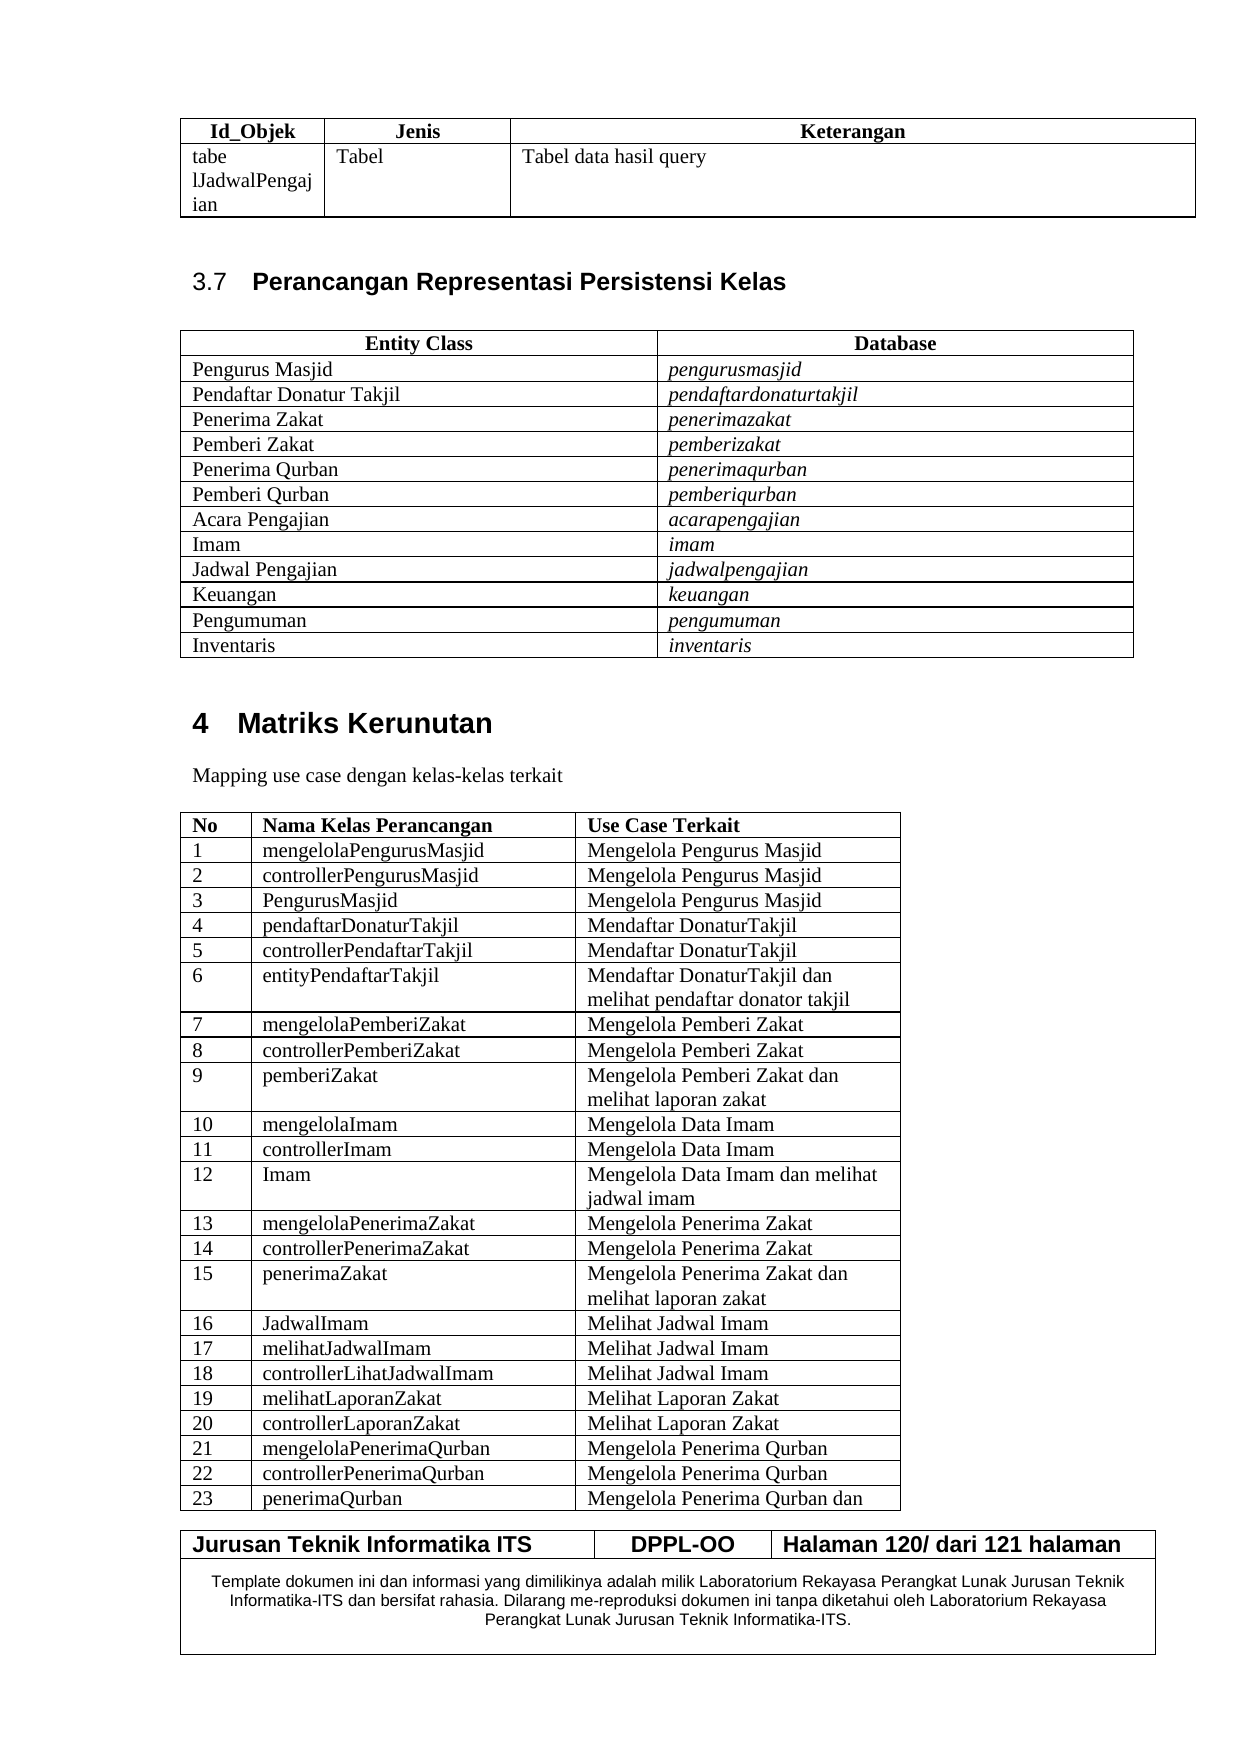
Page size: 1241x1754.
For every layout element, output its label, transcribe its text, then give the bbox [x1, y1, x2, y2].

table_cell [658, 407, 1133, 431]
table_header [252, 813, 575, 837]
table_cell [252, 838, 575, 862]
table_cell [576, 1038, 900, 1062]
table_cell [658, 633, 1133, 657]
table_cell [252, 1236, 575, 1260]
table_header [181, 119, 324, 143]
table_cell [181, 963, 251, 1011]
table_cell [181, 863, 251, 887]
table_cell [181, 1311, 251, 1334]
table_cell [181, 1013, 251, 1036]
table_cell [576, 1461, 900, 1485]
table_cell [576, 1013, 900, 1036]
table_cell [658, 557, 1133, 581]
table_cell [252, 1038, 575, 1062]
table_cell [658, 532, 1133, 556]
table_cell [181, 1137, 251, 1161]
text Mapping use case dengan kelas-kelas terkait [192, 763, 1122, 787]
subtitle Perancangan Representasi Persistensi Kelas [192, 267, 1122, 295]
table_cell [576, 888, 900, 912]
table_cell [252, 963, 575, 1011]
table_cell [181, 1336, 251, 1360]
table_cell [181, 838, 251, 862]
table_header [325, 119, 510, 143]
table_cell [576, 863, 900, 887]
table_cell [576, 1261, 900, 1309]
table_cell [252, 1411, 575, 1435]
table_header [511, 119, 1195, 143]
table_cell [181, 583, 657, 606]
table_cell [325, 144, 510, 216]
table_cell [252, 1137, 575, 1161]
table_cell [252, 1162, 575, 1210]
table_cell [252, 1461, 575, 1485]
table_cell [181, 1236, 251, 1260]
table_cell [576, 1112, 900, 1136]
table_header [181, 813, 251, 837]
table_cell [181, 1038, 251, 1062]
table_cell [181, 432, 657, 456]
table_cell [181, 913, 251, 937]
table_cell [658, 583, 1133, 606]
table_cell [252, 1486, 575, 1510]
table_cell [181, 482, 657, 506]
subtitle Matriks Kerunutan [192, 706, 1122, 739]
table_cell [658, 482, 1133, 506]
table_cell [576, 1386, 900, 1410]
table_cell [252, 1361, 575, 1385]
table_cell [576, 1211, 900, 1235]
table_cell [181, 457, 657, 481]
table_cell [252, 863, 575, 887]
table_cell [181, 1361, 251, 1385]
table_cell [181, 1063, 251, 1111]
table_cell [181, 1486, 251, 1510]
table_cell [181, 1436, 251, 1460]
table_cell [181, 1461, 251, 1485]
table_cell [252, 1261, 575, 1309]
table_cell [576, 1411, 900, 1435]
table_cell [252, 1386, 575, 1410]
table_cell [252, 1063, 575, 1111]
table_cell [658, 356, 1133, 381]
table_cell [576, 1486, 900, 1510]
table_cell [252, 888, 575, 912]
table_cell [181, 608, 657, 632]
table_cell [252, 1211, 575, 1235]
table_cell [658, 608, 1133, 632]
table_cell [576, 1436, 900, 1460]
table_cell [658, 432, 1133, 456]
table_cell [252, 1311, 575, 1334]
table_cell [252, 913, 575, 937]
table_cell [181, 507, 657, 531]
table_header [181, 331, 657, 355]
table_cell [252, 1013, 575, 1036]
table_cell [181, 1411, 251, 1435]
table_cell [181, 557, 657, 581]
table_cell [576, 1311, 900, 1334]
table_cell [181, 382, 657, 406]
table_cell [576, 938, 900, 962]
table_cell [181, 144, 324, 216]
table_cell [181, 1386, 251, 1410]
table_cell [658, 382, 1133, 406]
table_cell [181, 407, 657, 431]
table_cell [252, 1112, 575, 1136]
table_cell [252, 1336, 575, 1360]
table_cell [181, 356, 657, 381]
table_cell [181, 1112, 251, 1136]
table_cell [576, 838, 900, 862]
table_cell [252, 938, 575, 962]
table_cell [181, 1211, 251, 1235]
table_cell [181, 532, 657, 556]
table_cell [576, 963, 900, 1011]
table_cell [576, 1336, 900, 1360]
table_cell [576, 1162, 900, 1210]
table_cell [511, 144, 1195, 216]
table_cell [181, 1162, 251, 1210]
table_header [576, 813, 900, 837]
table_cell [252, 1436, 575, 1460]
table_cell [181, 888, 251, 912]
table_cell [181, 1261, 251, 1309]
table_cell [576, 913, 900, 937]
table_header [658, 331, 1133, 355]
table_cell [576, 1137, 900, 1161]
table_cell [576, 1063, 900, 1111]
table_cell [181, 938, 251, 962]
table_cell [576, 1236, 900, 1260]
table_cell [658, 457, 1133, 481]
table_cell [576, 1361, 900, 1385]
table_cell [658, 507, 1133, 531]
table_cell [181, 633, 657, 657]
